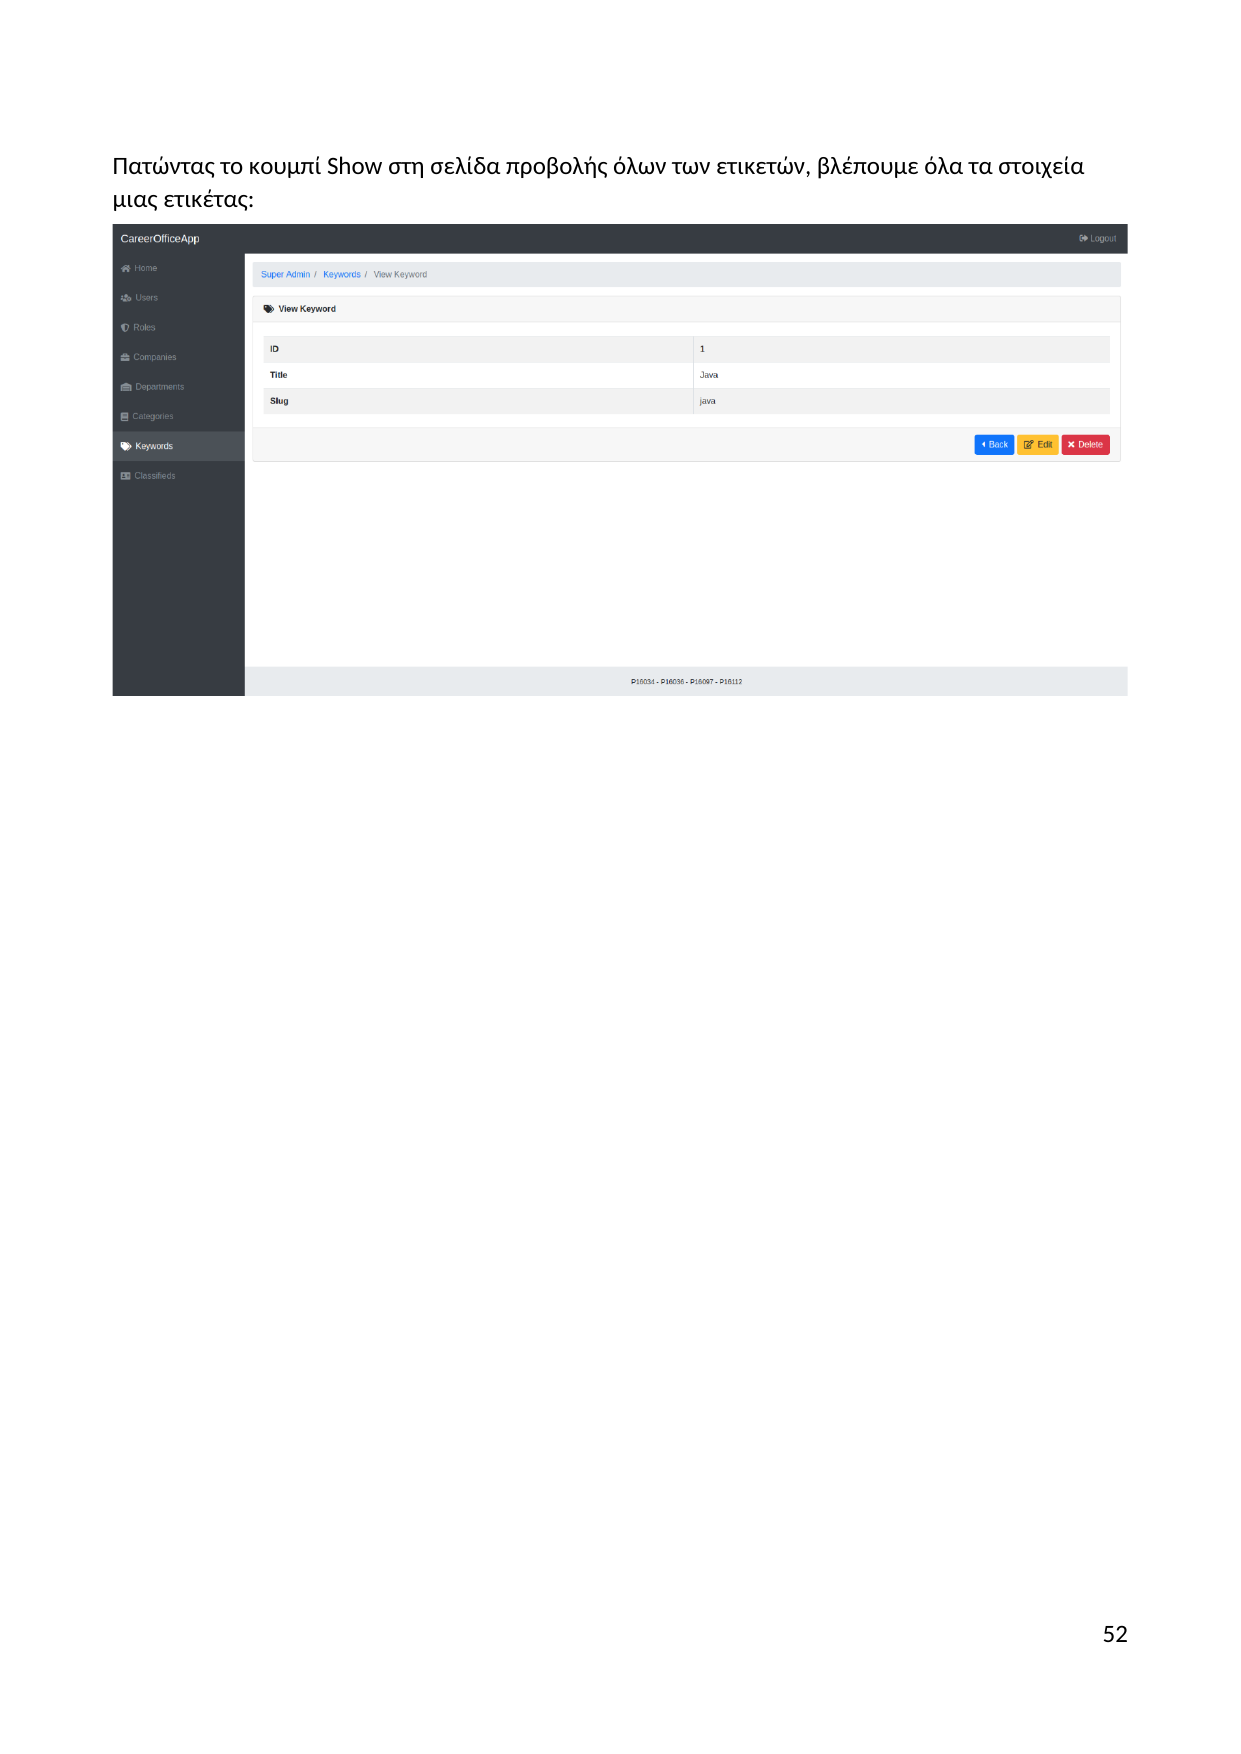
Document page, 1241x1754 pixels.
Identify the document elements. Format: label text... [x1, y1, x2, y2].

picture [112, 224, 1128, 696]
text Πατώντας το κουμπί Show στη σελίδα προβολής όλων των ετικετών, βλέπουμε όλα τα στοιχεία μιας ετικέτας: [112, 150, 1128, 213]
